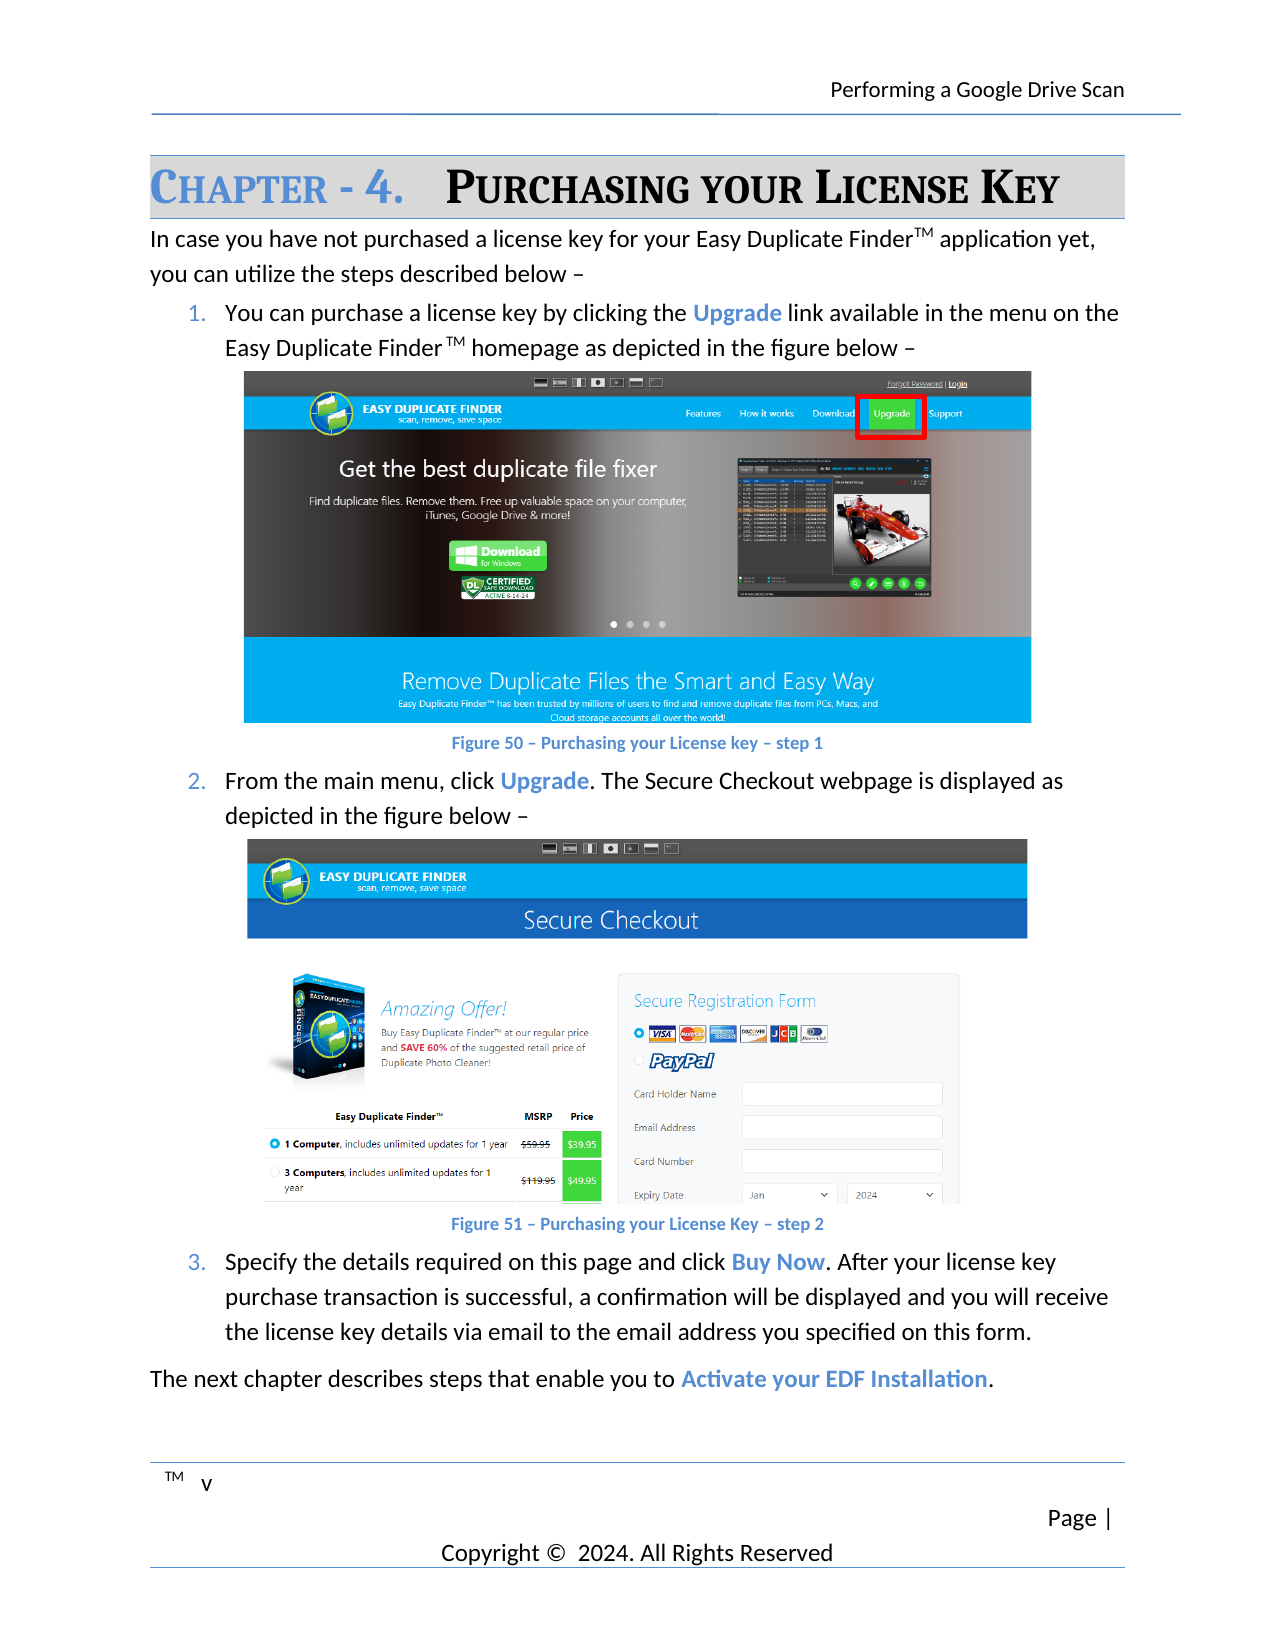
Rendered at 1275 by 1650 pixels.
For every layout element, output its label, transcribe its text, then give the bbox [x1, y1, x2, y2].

picture [243, 371, 1032, 636]
subtitle Purchasing your License Key [150, 156, 1125, 218]
list Specify the details required on this page and click Buy Now. After your license key purchase transaction is successful, a confirmation will be displayed and you will receive the license key details via email to the email address you specified on this form. [187, 1247, 1125, 1347]
list You can purchase a license key by clicking the Upgrade link available in the menu on the Easy Duplicate Finder TM homepage as depicted in the figure below – [187, 297, 1125, 363]
picture [435, 873, 441, 880]
picture [247, 839, 1028, 1204]
list From the main menu, click Upgrade. The Secure Checkout webpage is displayed as depicted in the figure below – [187, 765, 1125, 831]
picture [860, 399, 922, 435]
text The next chapter describes steps that enable you to Activate your EDF Installation. [150, 1363, 1125, 1393]
text In case you have not purchased a license key for your Easy Duplicate FinderTM application yet, you can utilize the steps described below – [150, 223, 1125, 289]
